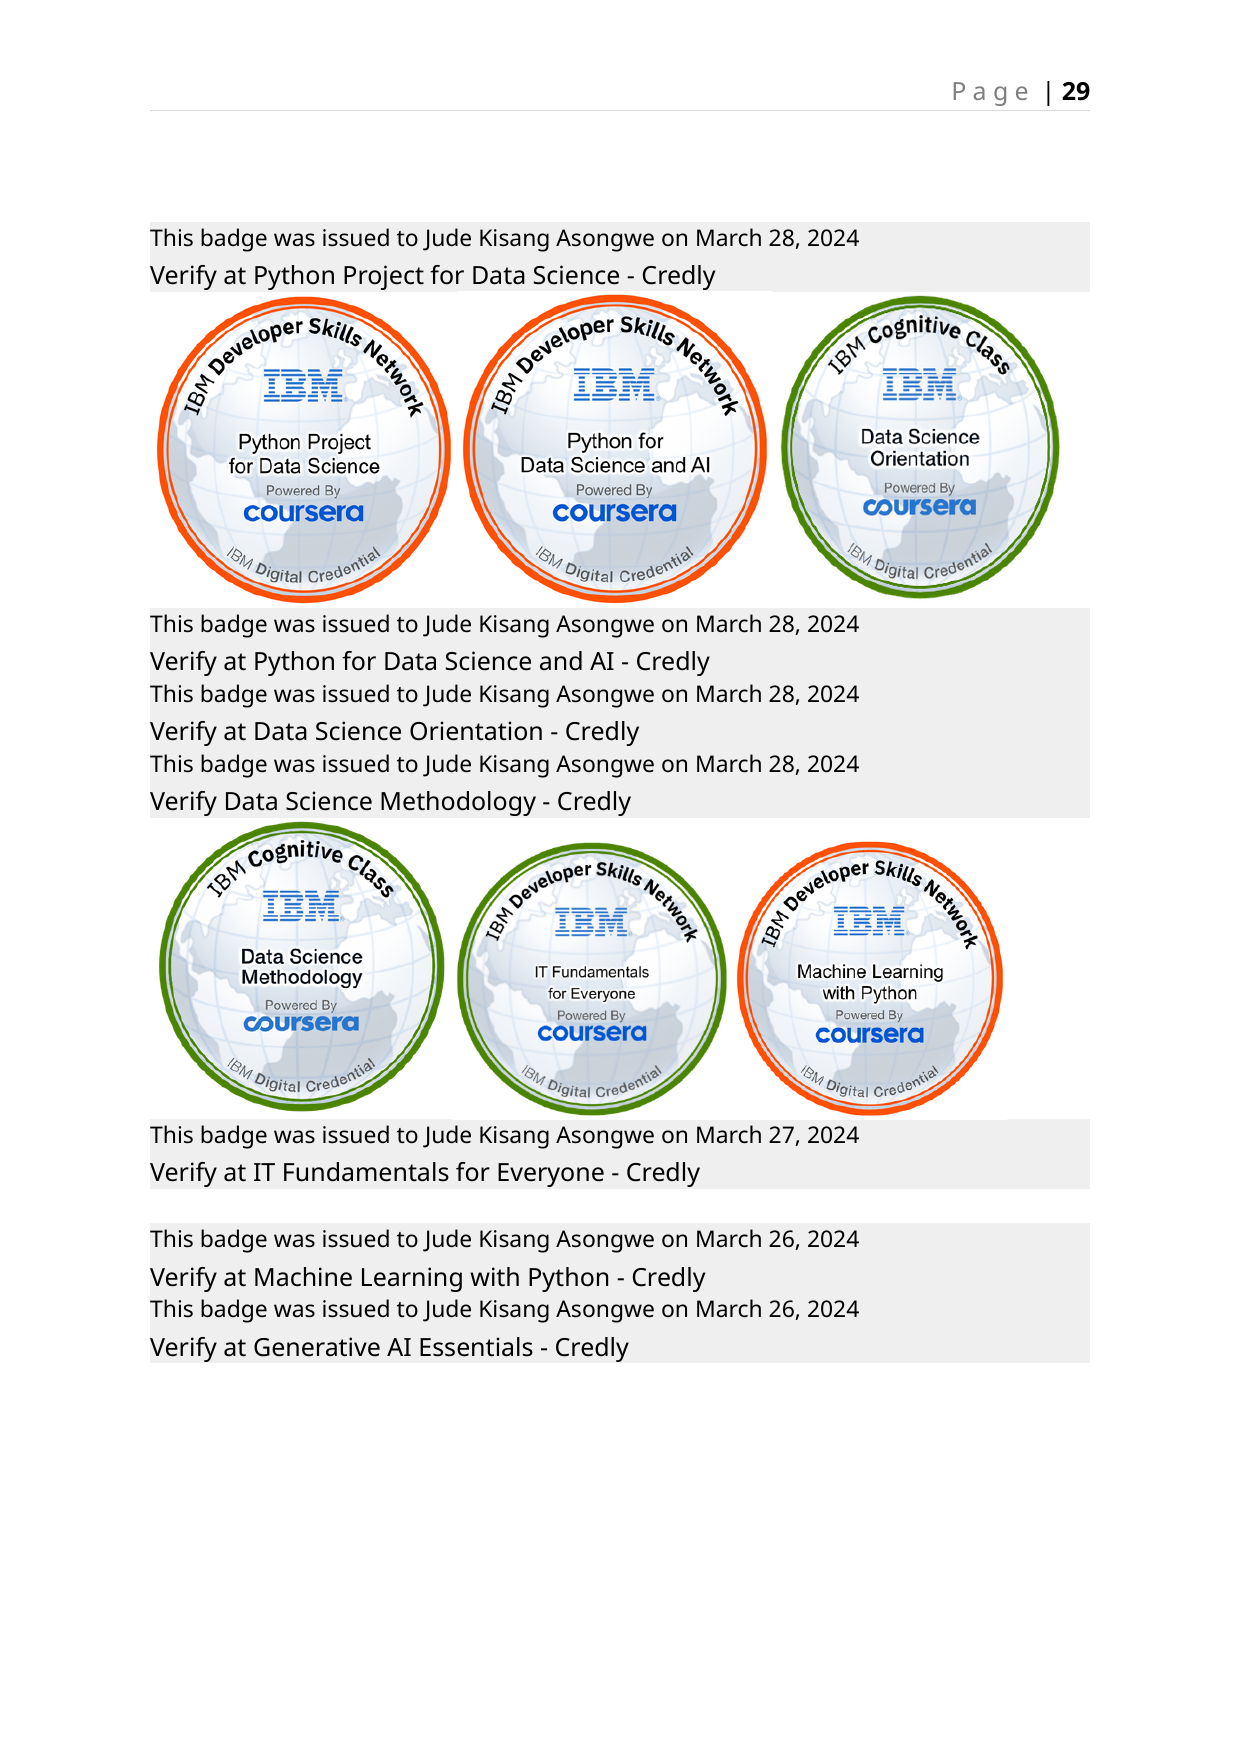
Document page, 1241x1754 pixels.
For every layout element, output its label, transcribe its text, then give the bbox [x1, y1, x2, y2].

text Verify at Machine Learning with Python - Credly [150, 1259, 1090, 1293]
text This badge was issued to Jude Kisang Asongwe on March 27, 2024 [150, 1119, 1090, 1150]
text Verify Data Science Methodology - Credly [150, 784, 1090, 818]
text This badge was issued to Jude Kisang Asongwe on March 28, 2024 [150, 608, 1090, 639]
text This badge was issued to Jude Kisang Asongwe on March 28, 2024 [150, 748, 1090, 779]
text This badge was issued to Jude Kisang Asongwe on March 28, 2024 [150, 222, 1090, 253]
picture [150, 291, 1067, 608]
picture [150, 817, 1008, 1120]
text This badge was issued to Jude Kisang Asongwe on March 28, 2024 [150, 678, 1090, 709]
text Verify at Data Science Orientation - Credly [150, 714, 1090, 748]
text Verify at Python Project for Data Science - Credly [150, 258, 1090, 292]
text Verify at Generative AI Essentials - Credly [150, 1329, 1090, 1363]
text Verify at IT Fundamentals for Everyone - Credly [150, 1155, 1090, 1189]
text This badge was issued to Jude Kisang Asongwe on March 26, 2024 [150, 1223, 1090, 1254]
text Verify at Python for Data Science and AI - Credly [150, 644, 1090, 678]
text This badge was issued to Jude Kisang Asongwe on March 26, 2024 [150, 1293, 1090, 1324]
